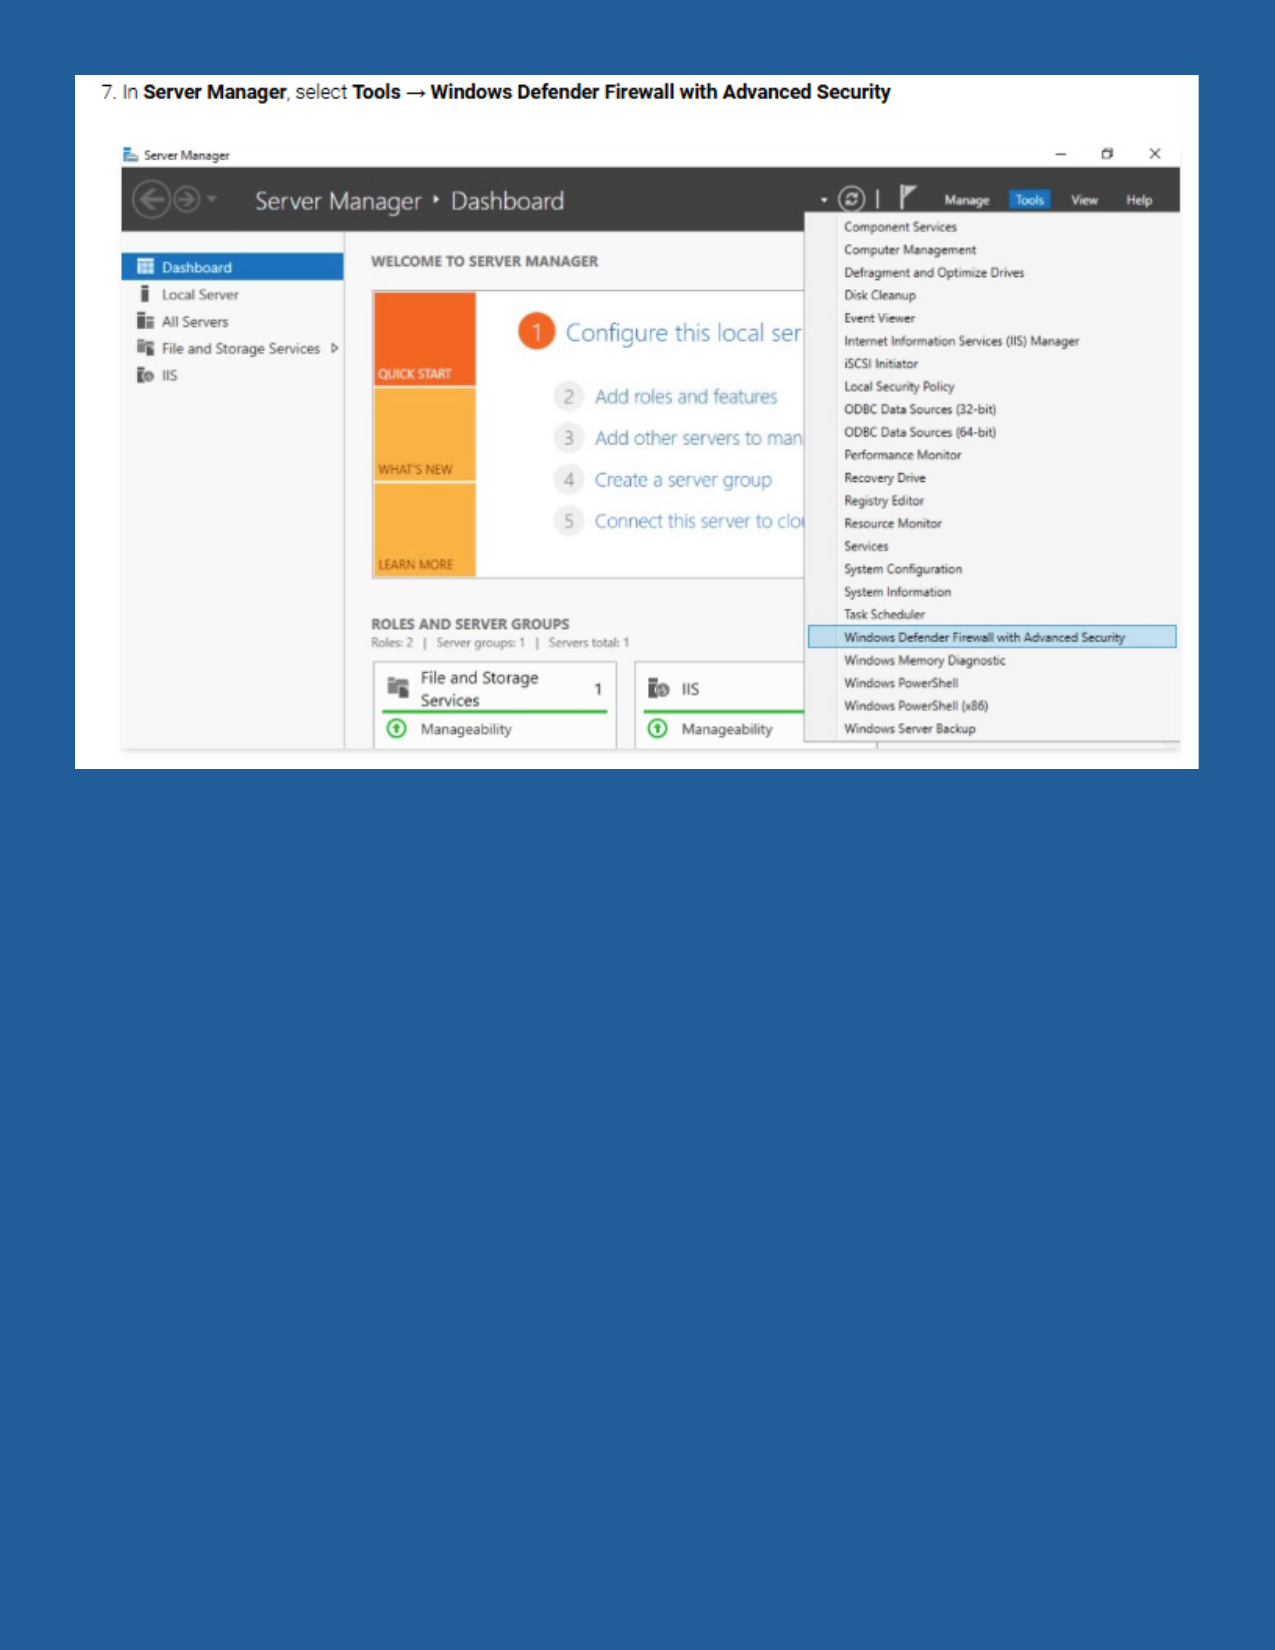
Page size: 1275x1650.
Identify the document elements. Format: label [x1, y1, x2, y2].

picture [75, 75, 1199, 769]
